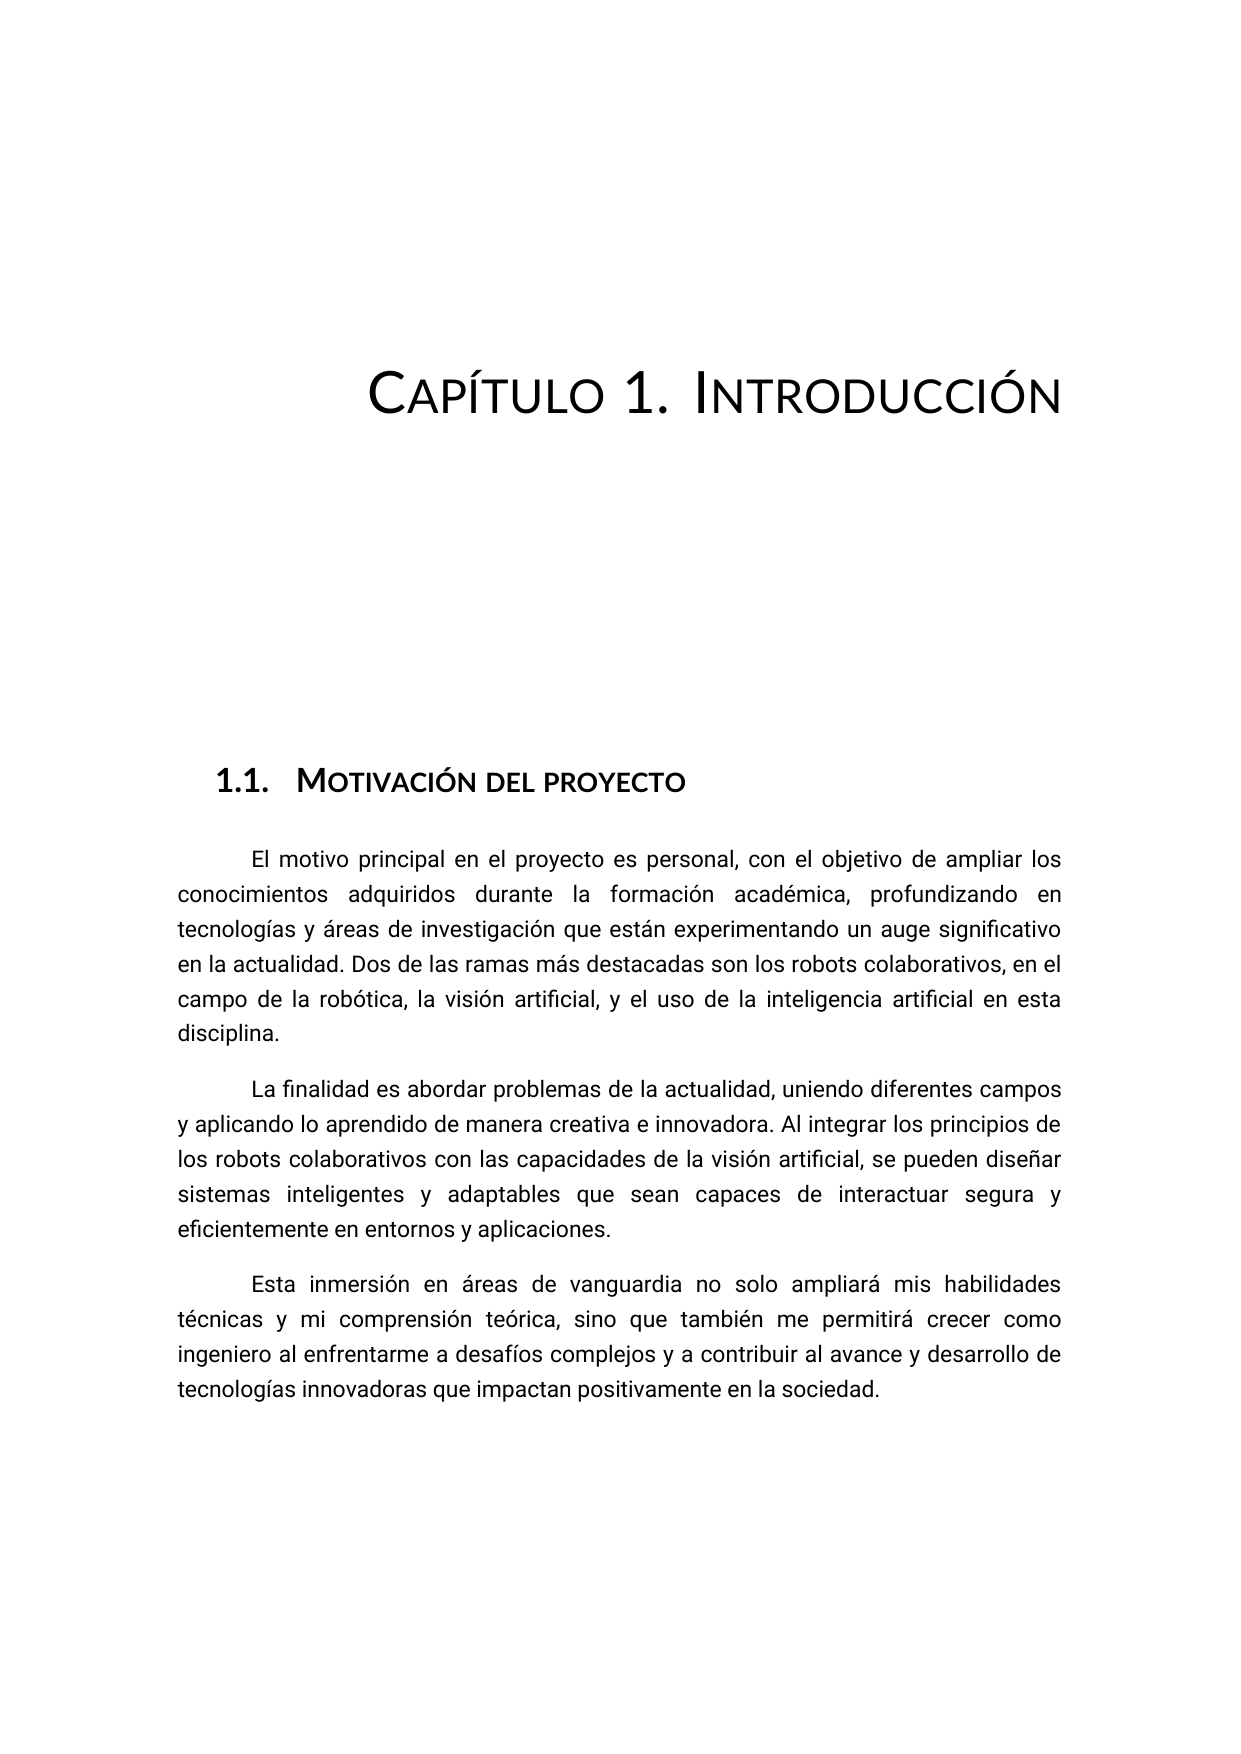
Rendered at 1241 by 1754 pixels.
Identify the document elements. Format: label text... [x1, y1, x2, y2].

subtitle Introducción [177, 356, 1063, 426]
text El motivo principal en el proyecto es personal, con el objetivo de ampliar los conocimientos adquiridos durante la formación académica, profundizando en tecnologías y áreas de investigación que están experimentando un auge significativo en la actualidad. Dos de las ramas más destacadas son los robots colaborativos, en el campo de la robótica, la visión artificial, y el uso de la inteligencia artificial en esta disciplina. [177, 846, 1063, 1047]
text Esta inmersión en áreas de vanguardia no solo ampliará mis habilidades técnicas y mi comprensión teórica, sino que también me permitirá crecer como ingeniero al enfrentarme a desafíos complejos y a contribuir al avance y desarrollo de tecnologías innovadoras que impactan positivamente en la sociedad. [177, 1272, 1063, 1403]
subtitle Motivación del proyecto [215, 759, 1063, 799]
text La finalidad es abordar problemas de la actualidad, uniendo diferentes campos y aplicando lo aprendido de manera creativa e innovadora. Al integrar los principios de los robots colaborativos con las capacidades de la visión artificial, se pueden diseñar sistemas inteligentes y adaptables que sean capaces de interactuar segura y eficientemente en entornos y aplicaciones. [177, 1076, 1063, 1243]
